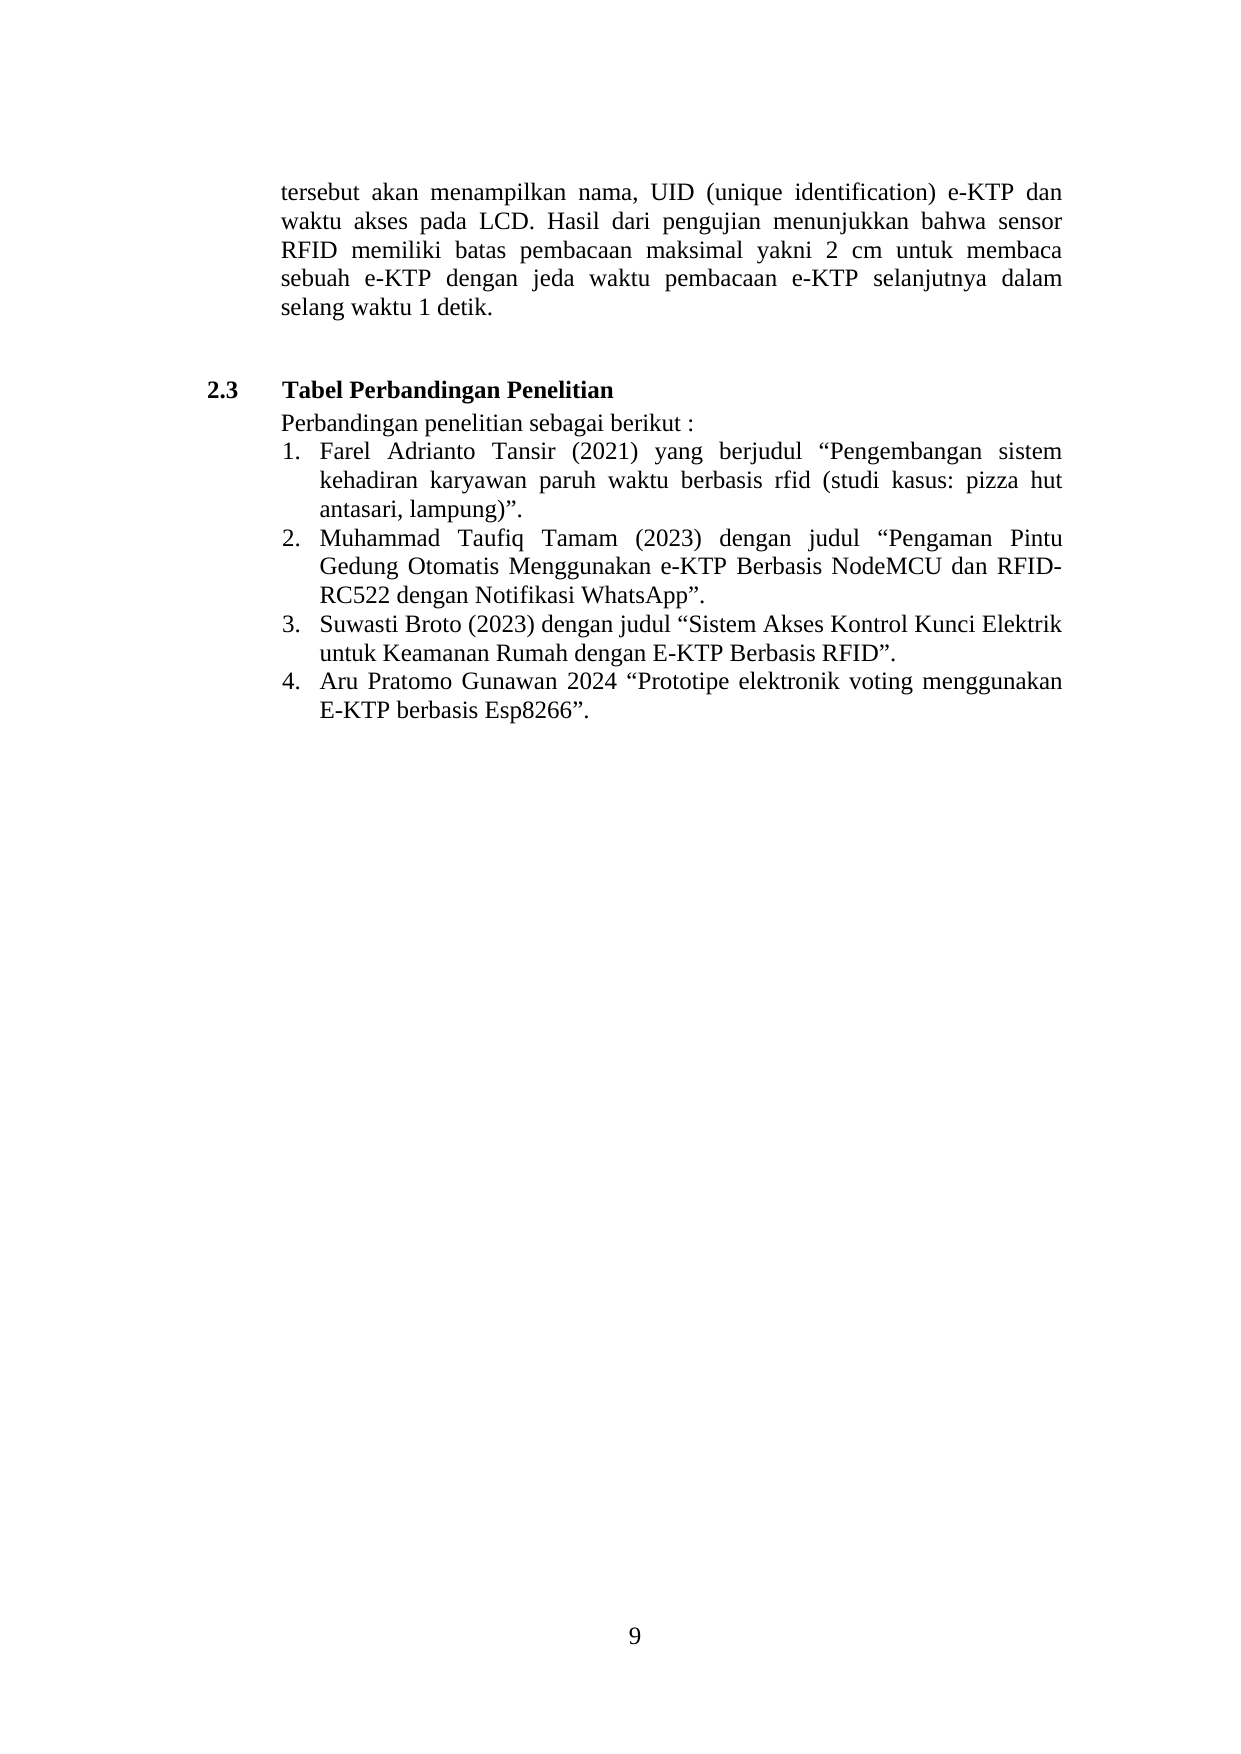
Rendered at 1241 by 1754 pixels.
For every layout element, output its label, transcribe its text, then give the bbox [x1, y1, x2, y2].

list Suwasti Broto (2023) dengan judul “Sistem Akses Kontrol Kunci Elektrik untuk Keamanan Rumah dengan E-KTP Berbasis RFID”. [282, 609, 1063, 666]
text Perbandingan penelitian sebagai berikut : [207, 408, 1063, 436]
list Muhammad Taufiq Tamam (2023) dengan judul “Pengaman Pintu Gedung Otomatis Menggunakan e-KTP Berbasis NodeMCU dan RFID-RC522 dengan Notifikasi WhatsApp”. [282, 523, 1063, 609]
list Aru Pratomo Gunawan 2024 “Prototipe elektronik voting menggunakan E-KTP berbasis Esp8266”. [282, 666, 1063, 724]
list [243, 177, 1063, 321]
list Farel Adrianto Tansir (2021) yang berjudul “Pengembangan sistem kehadiran karyawan paruh waktu berbasis rfid (studi kasus: pizza hut antasari, lampung)”. [282, 436, 1063, 523]
subtitle Tabel Perbandingan Penelitian [207, 375, 1063, 403]
